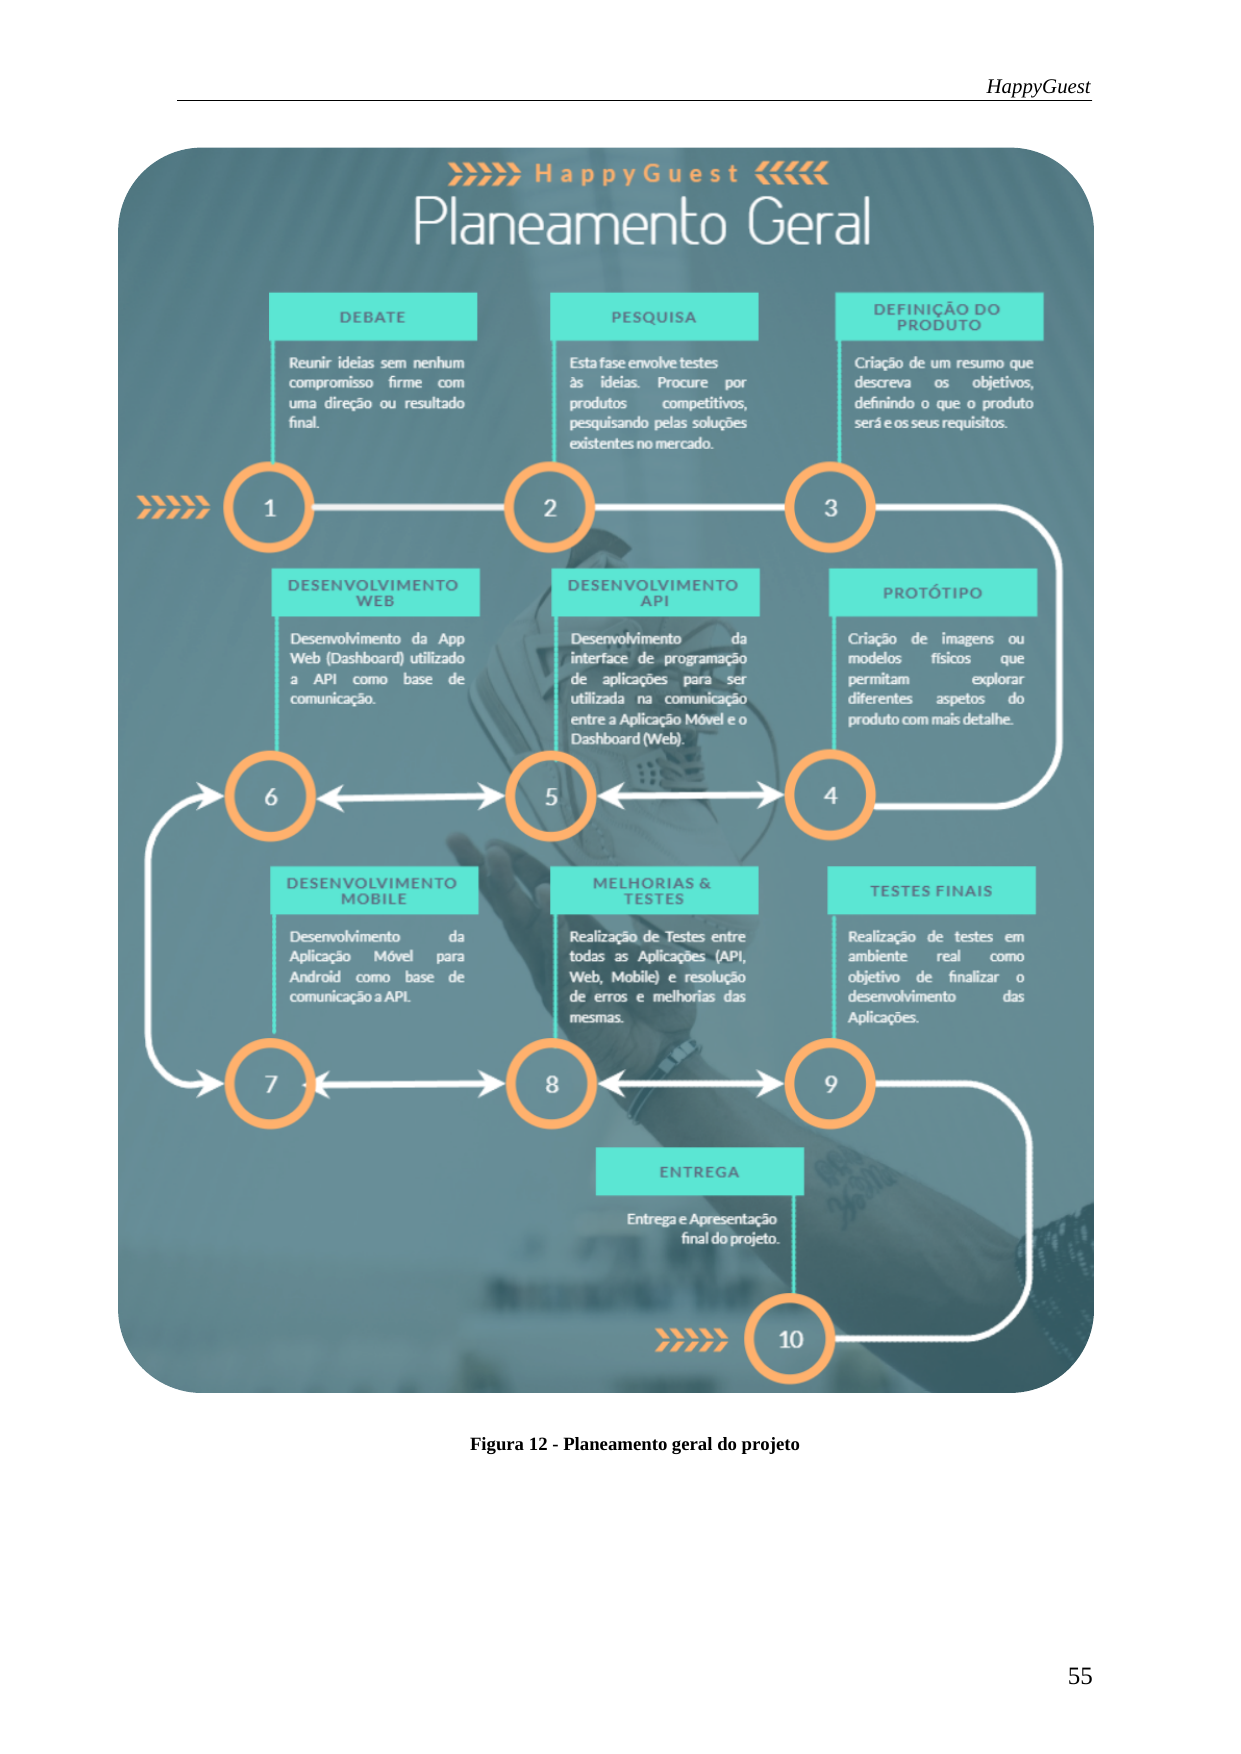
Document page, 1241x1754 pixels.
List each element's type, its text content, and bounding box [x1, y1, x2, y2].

text Figura 12 - Planeamento geral do projeto [177, 1432, 1092, 1454]
picture [118, 147, 1094, 1393]
